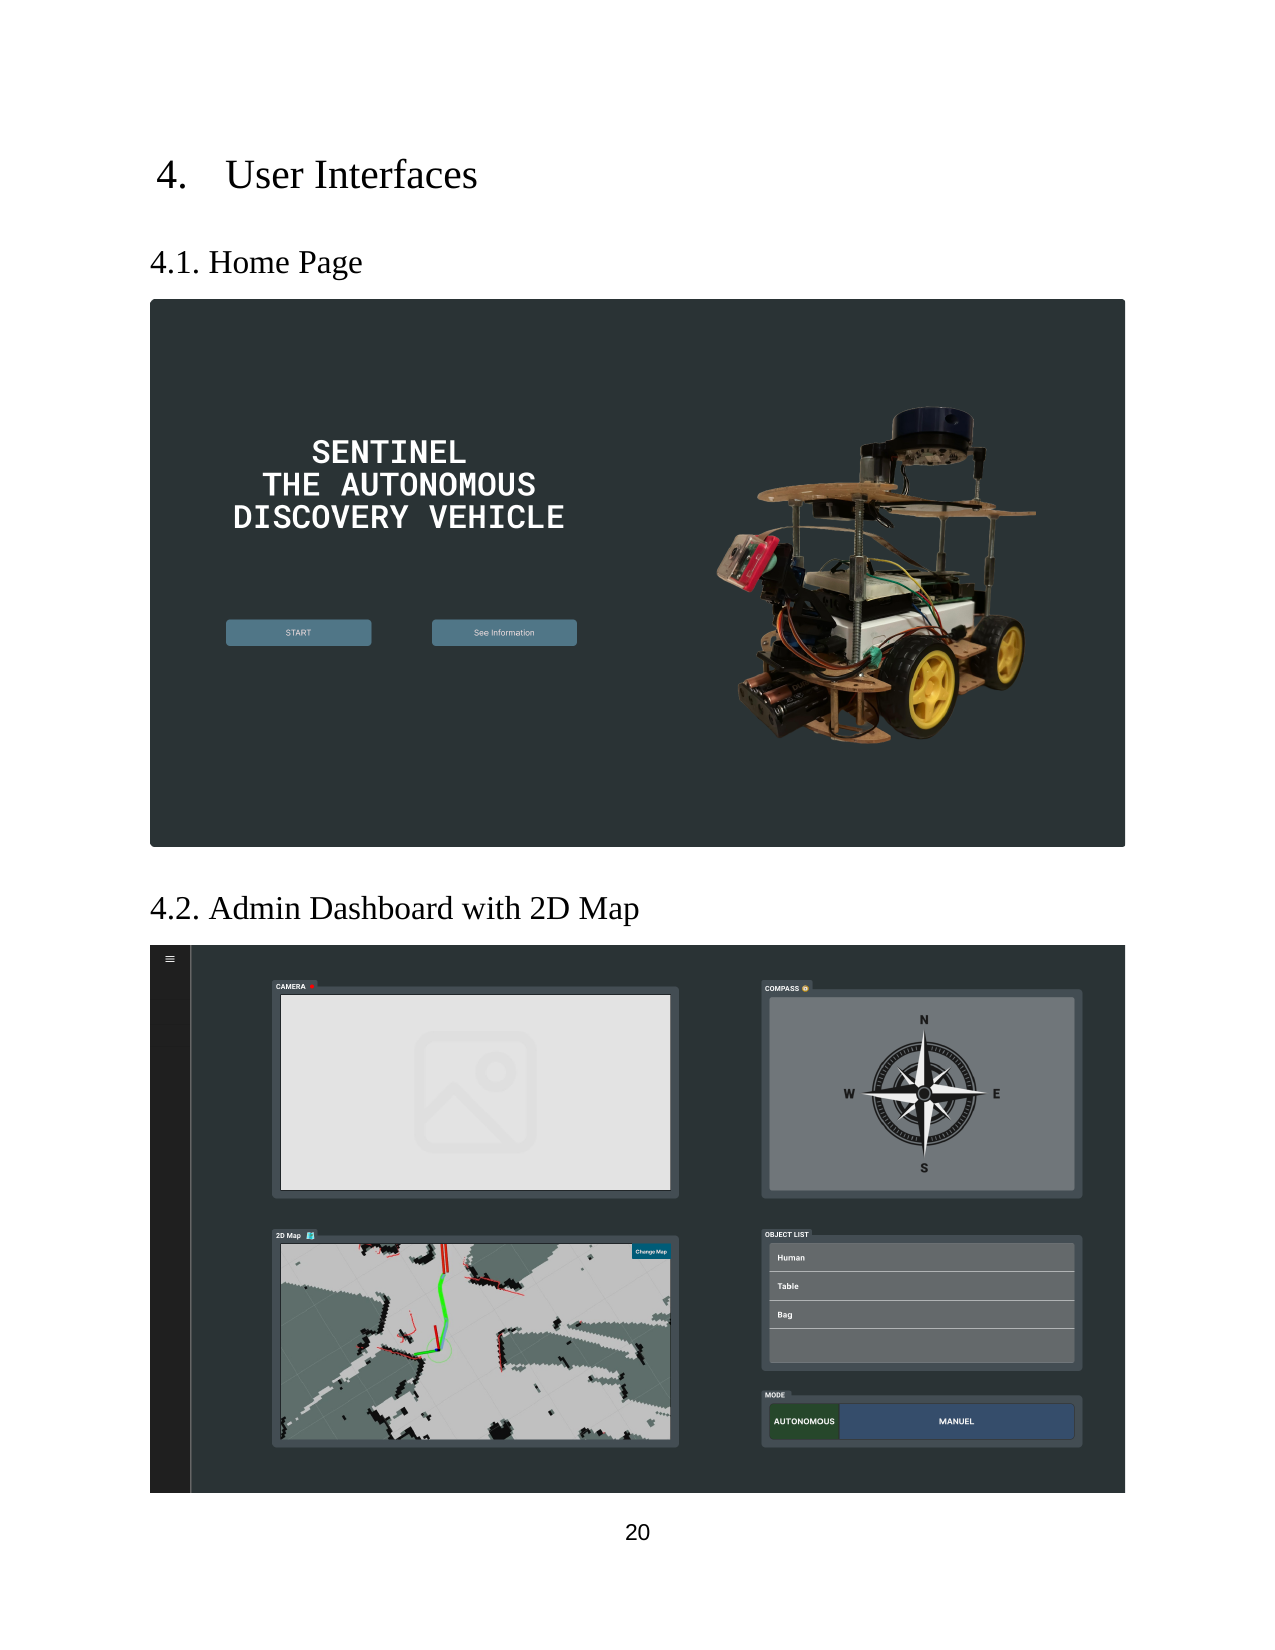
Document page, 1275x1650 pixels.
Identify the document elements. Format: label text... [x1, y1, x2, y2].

subtitle 4.2. Admin Dashboard with 2D Map [150, 888, 1125, 927]
picture [150, 945, 1125, 1493]
subtitle User Interfaces [187, 150, 1125, 198]
picture [150, 299, 1125, 847]
subtitle 4.1. Home Page [150, 243, 1125, 281]
